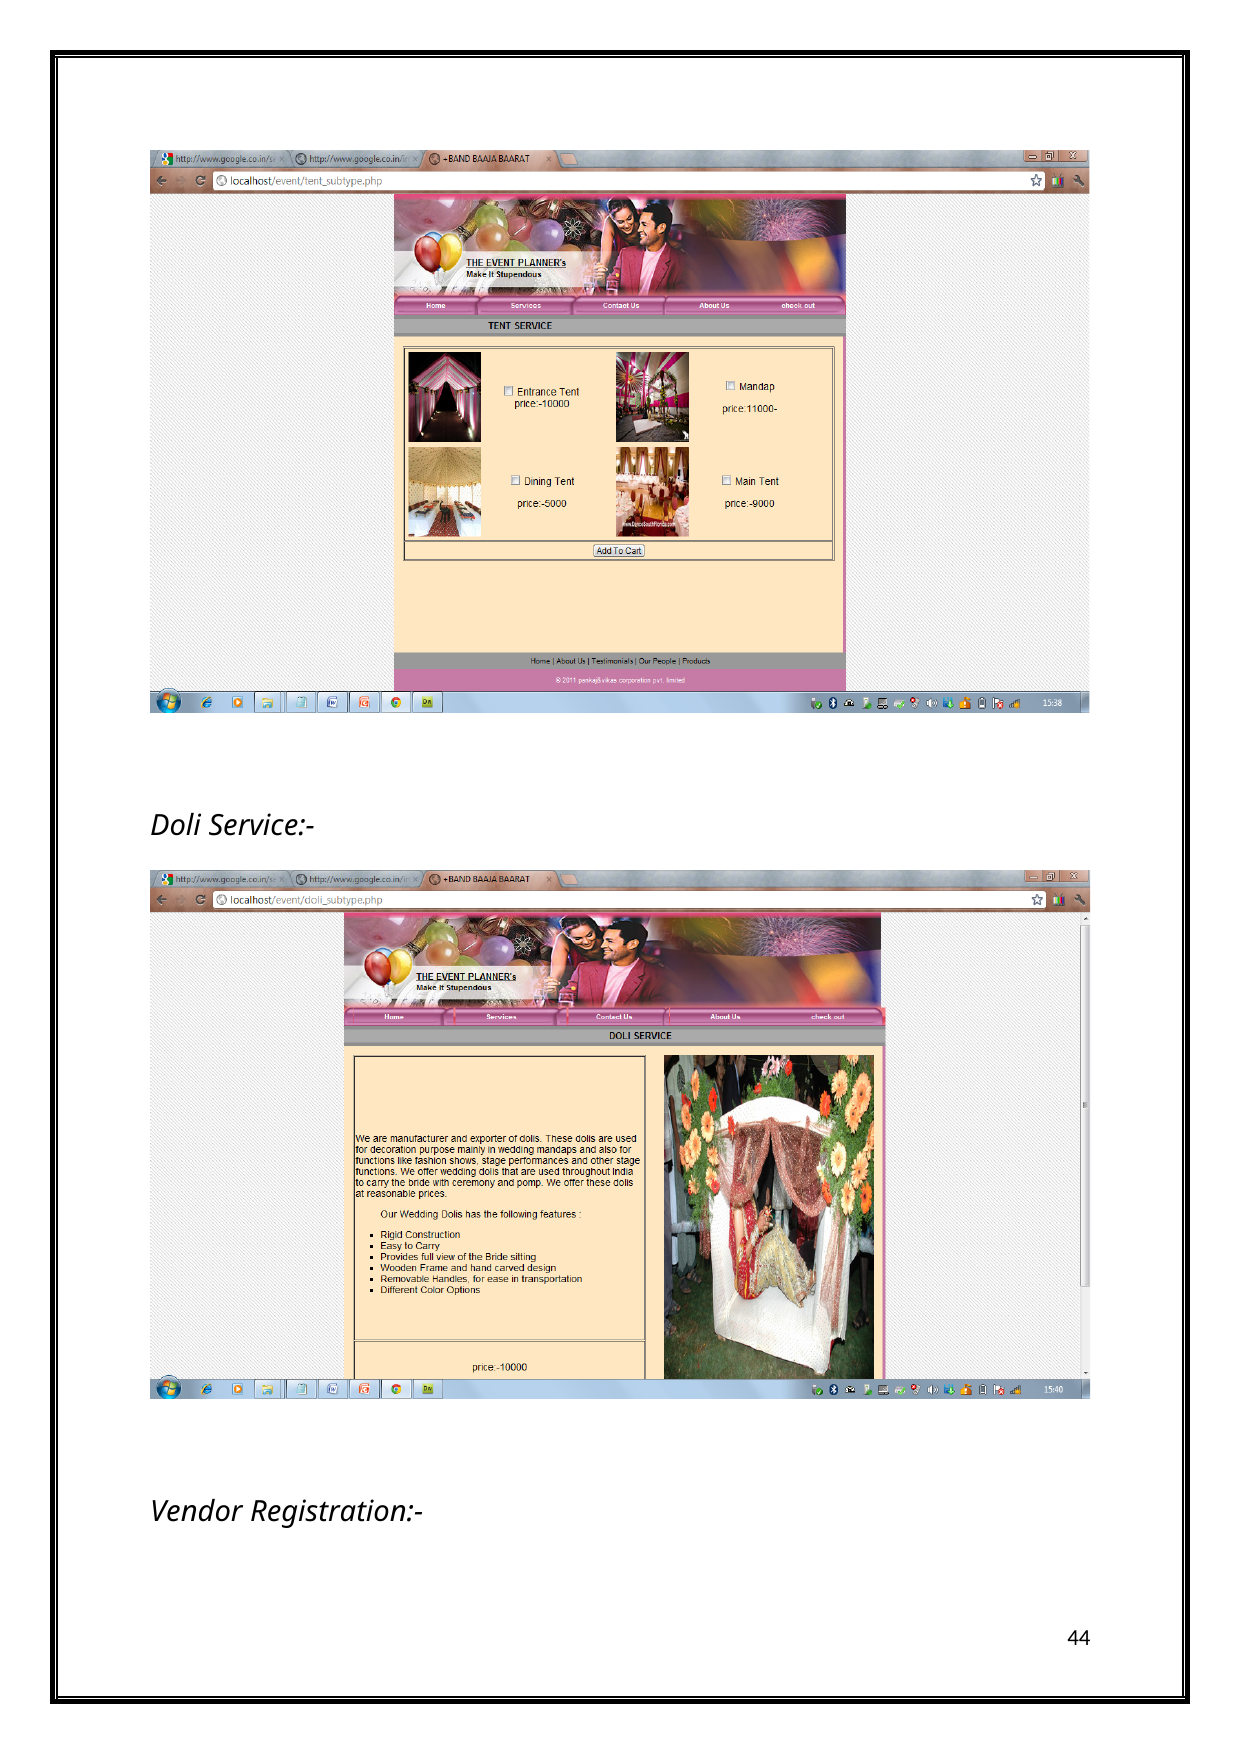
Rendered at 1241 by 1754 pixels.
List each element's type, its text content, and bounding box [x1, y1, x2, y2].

picture [150, 150, 1090, 713]
text Vendor Registration:- [150, 1491, 1090, 1530]
text Doli Service:- [150, 804, 1090, 844]
picture [150, 870, 1091, 1399]
